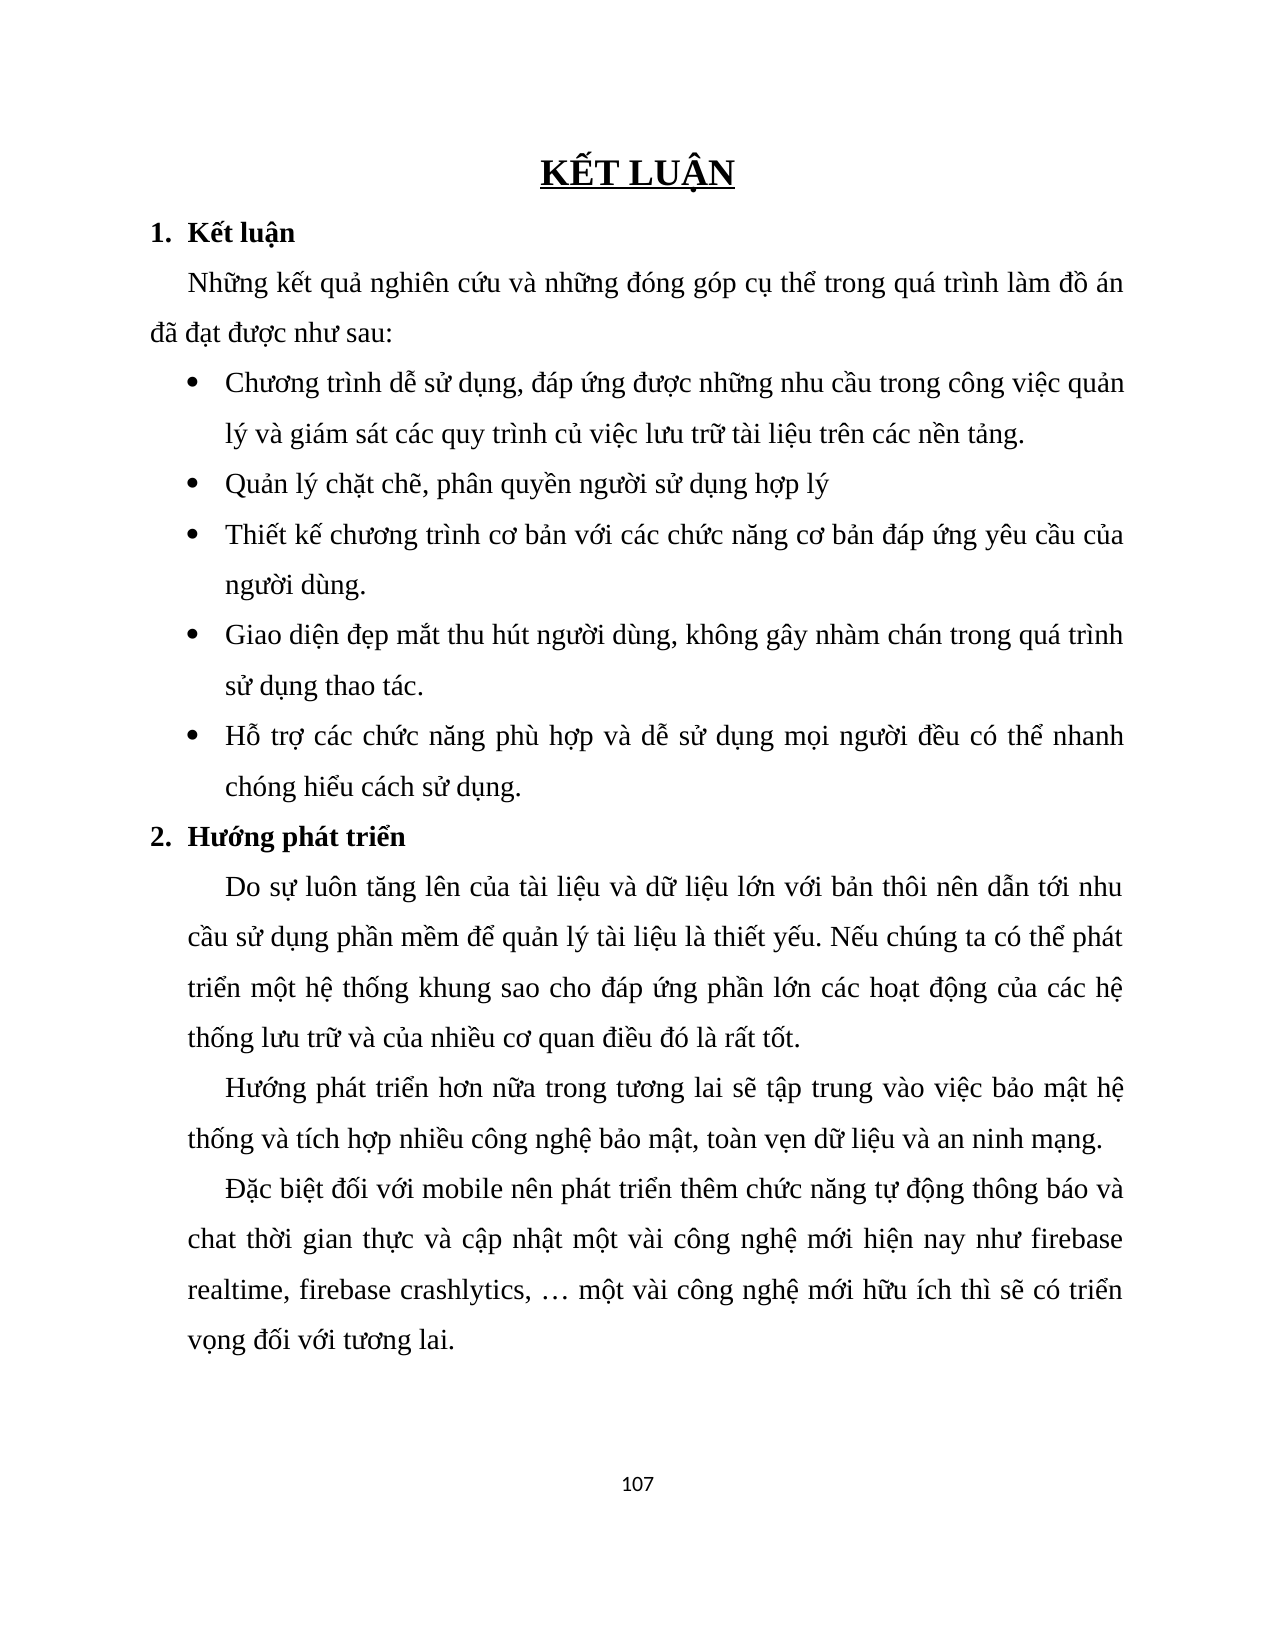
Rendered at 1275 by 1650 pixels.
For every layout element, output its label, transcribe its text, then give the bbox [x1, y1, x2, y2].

list Hỗ trợ các chức năng phù hợp và dễ sử dụng mọi người đều có thể nhanh chóng hiểu cách sử dụng. [187, 718, 1125, 802]
subtitle KẾT LUẬN [150, 150, 1125, 193]
list Hướng phát triển [150, 819, 1125, 852]
text Những kết quả nghiên cứu và những đóng góp cụ thể trong quá trình làm đồ án đã đạt được như sau: [150, 265, 1125, 349]
text Hướng phát triển hơn nữa trong tương lai sẽ tập trung vào việc bảo mật hệ thống và tích hợp nhiều công nghệ bảo mật, toàn vẹn dữ liệu và an ninh mạng. [187, 1071, 1125, 1154]
list Giao diện đẹp mắt thu hút người dùng, không gây nhàm chán trong quá trình sử dụng thao tác. [187, 617, 1125, 701]
list Quản lý chặt chẽ, phân quyền người sử dụng hợp lý [187, 466, 1125, 500]
text Do sự luôn tăng lên của tài liệu và dữ liệu lớn với bản thôi nên dẫn tới nhu cầu sử dụng phần mềm để quản lý tài liệu là thiết yếu. Nếu chúng ta có thể phát triển một hệ thống khung sao cho đáp ứng phần lớn các hoạt động của các hệ thống lưu trữ và của nhiều cơ quan điều đó là rất tốt. [187, 869, 1125, 1054]
text Đặc biệt đối với mobile nên phát triển thêm chức năng tự động thông báo và chat thời gian thực và cập nhật một vài công nghệ mới hiện nay như firebase realtime, firebase crashlytics, … một vài công nghệ mới hữu ích thì sẽ có triển vọng đối với tương lai. [187, 1171, 1125, 1356]
list Chương trình dễ sử dụng, đáp ứng được những nhu cầu trong công việc quản lý và giám sát các quy trình củ việc lưu trữ tài liệu trên các nền tảng. [187, 366, 1125, 449]
list Thiết kế chương trình cơ bản với các chức năng cơ bản đáp ứng yêu cầu của người dùng. [187, 517, 1125, 601]
list Kết luận [150, 215, 1125, 248]
